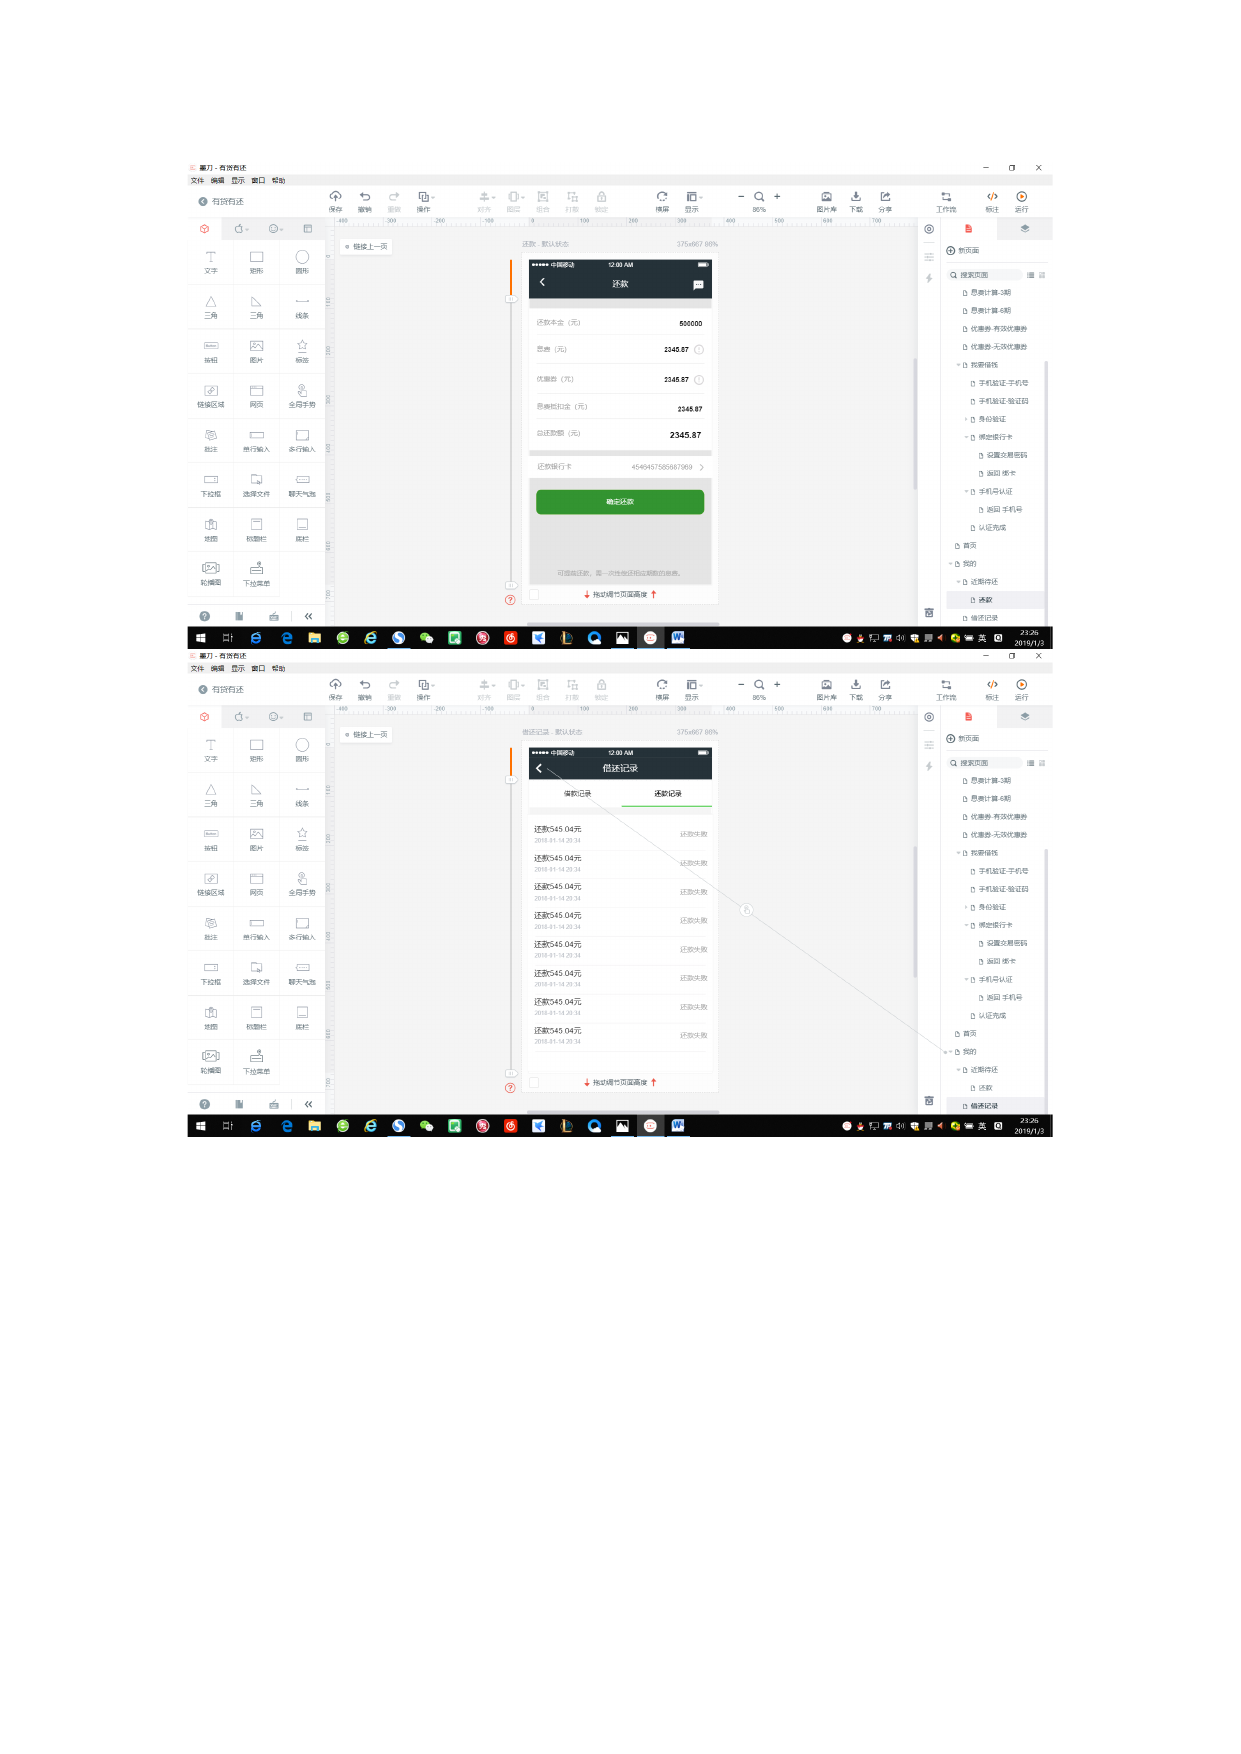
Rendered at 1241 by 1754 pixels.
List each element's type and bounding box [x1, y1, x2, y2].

picture [187, 162, 1053, 1137]
